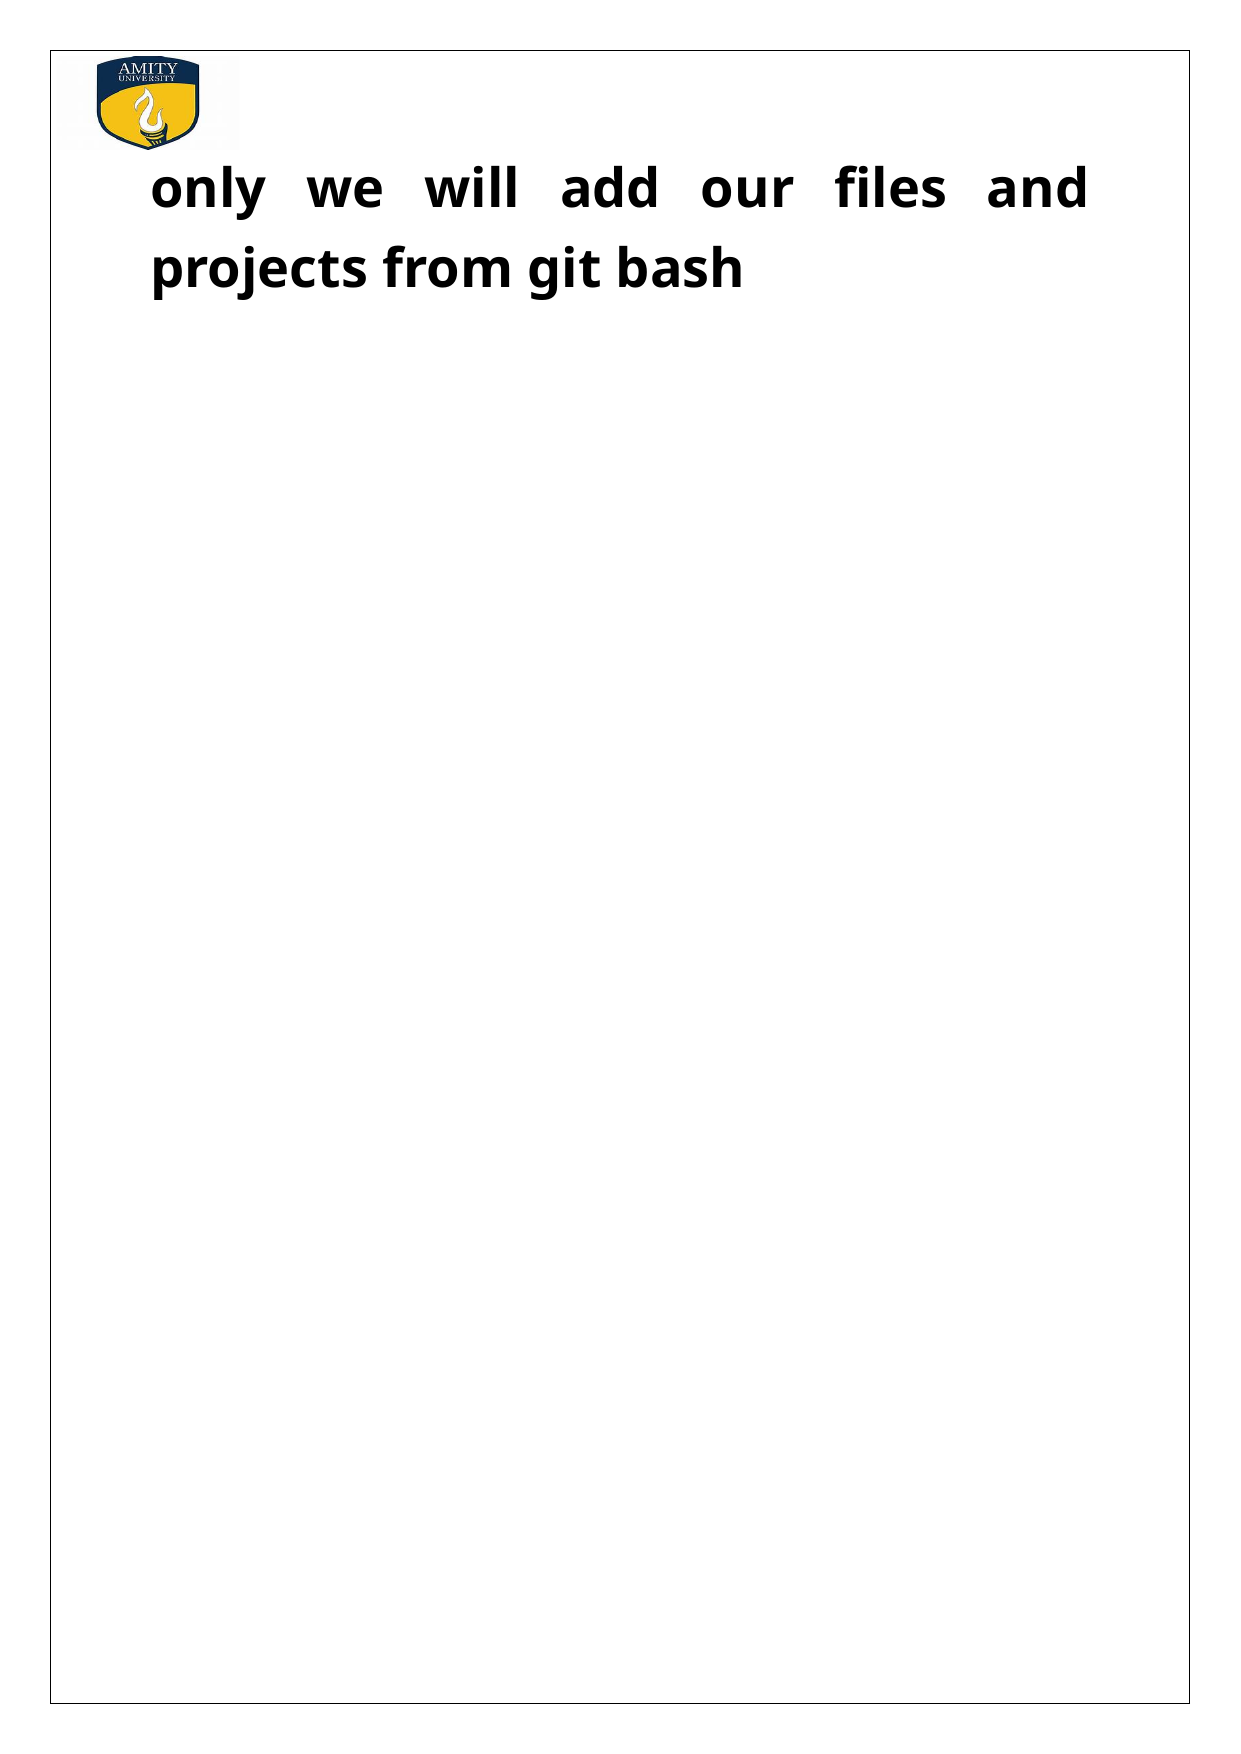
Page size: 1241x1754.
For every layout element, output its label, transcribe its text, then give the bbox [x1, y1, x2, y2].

picture [56, 56, 240, 150]
